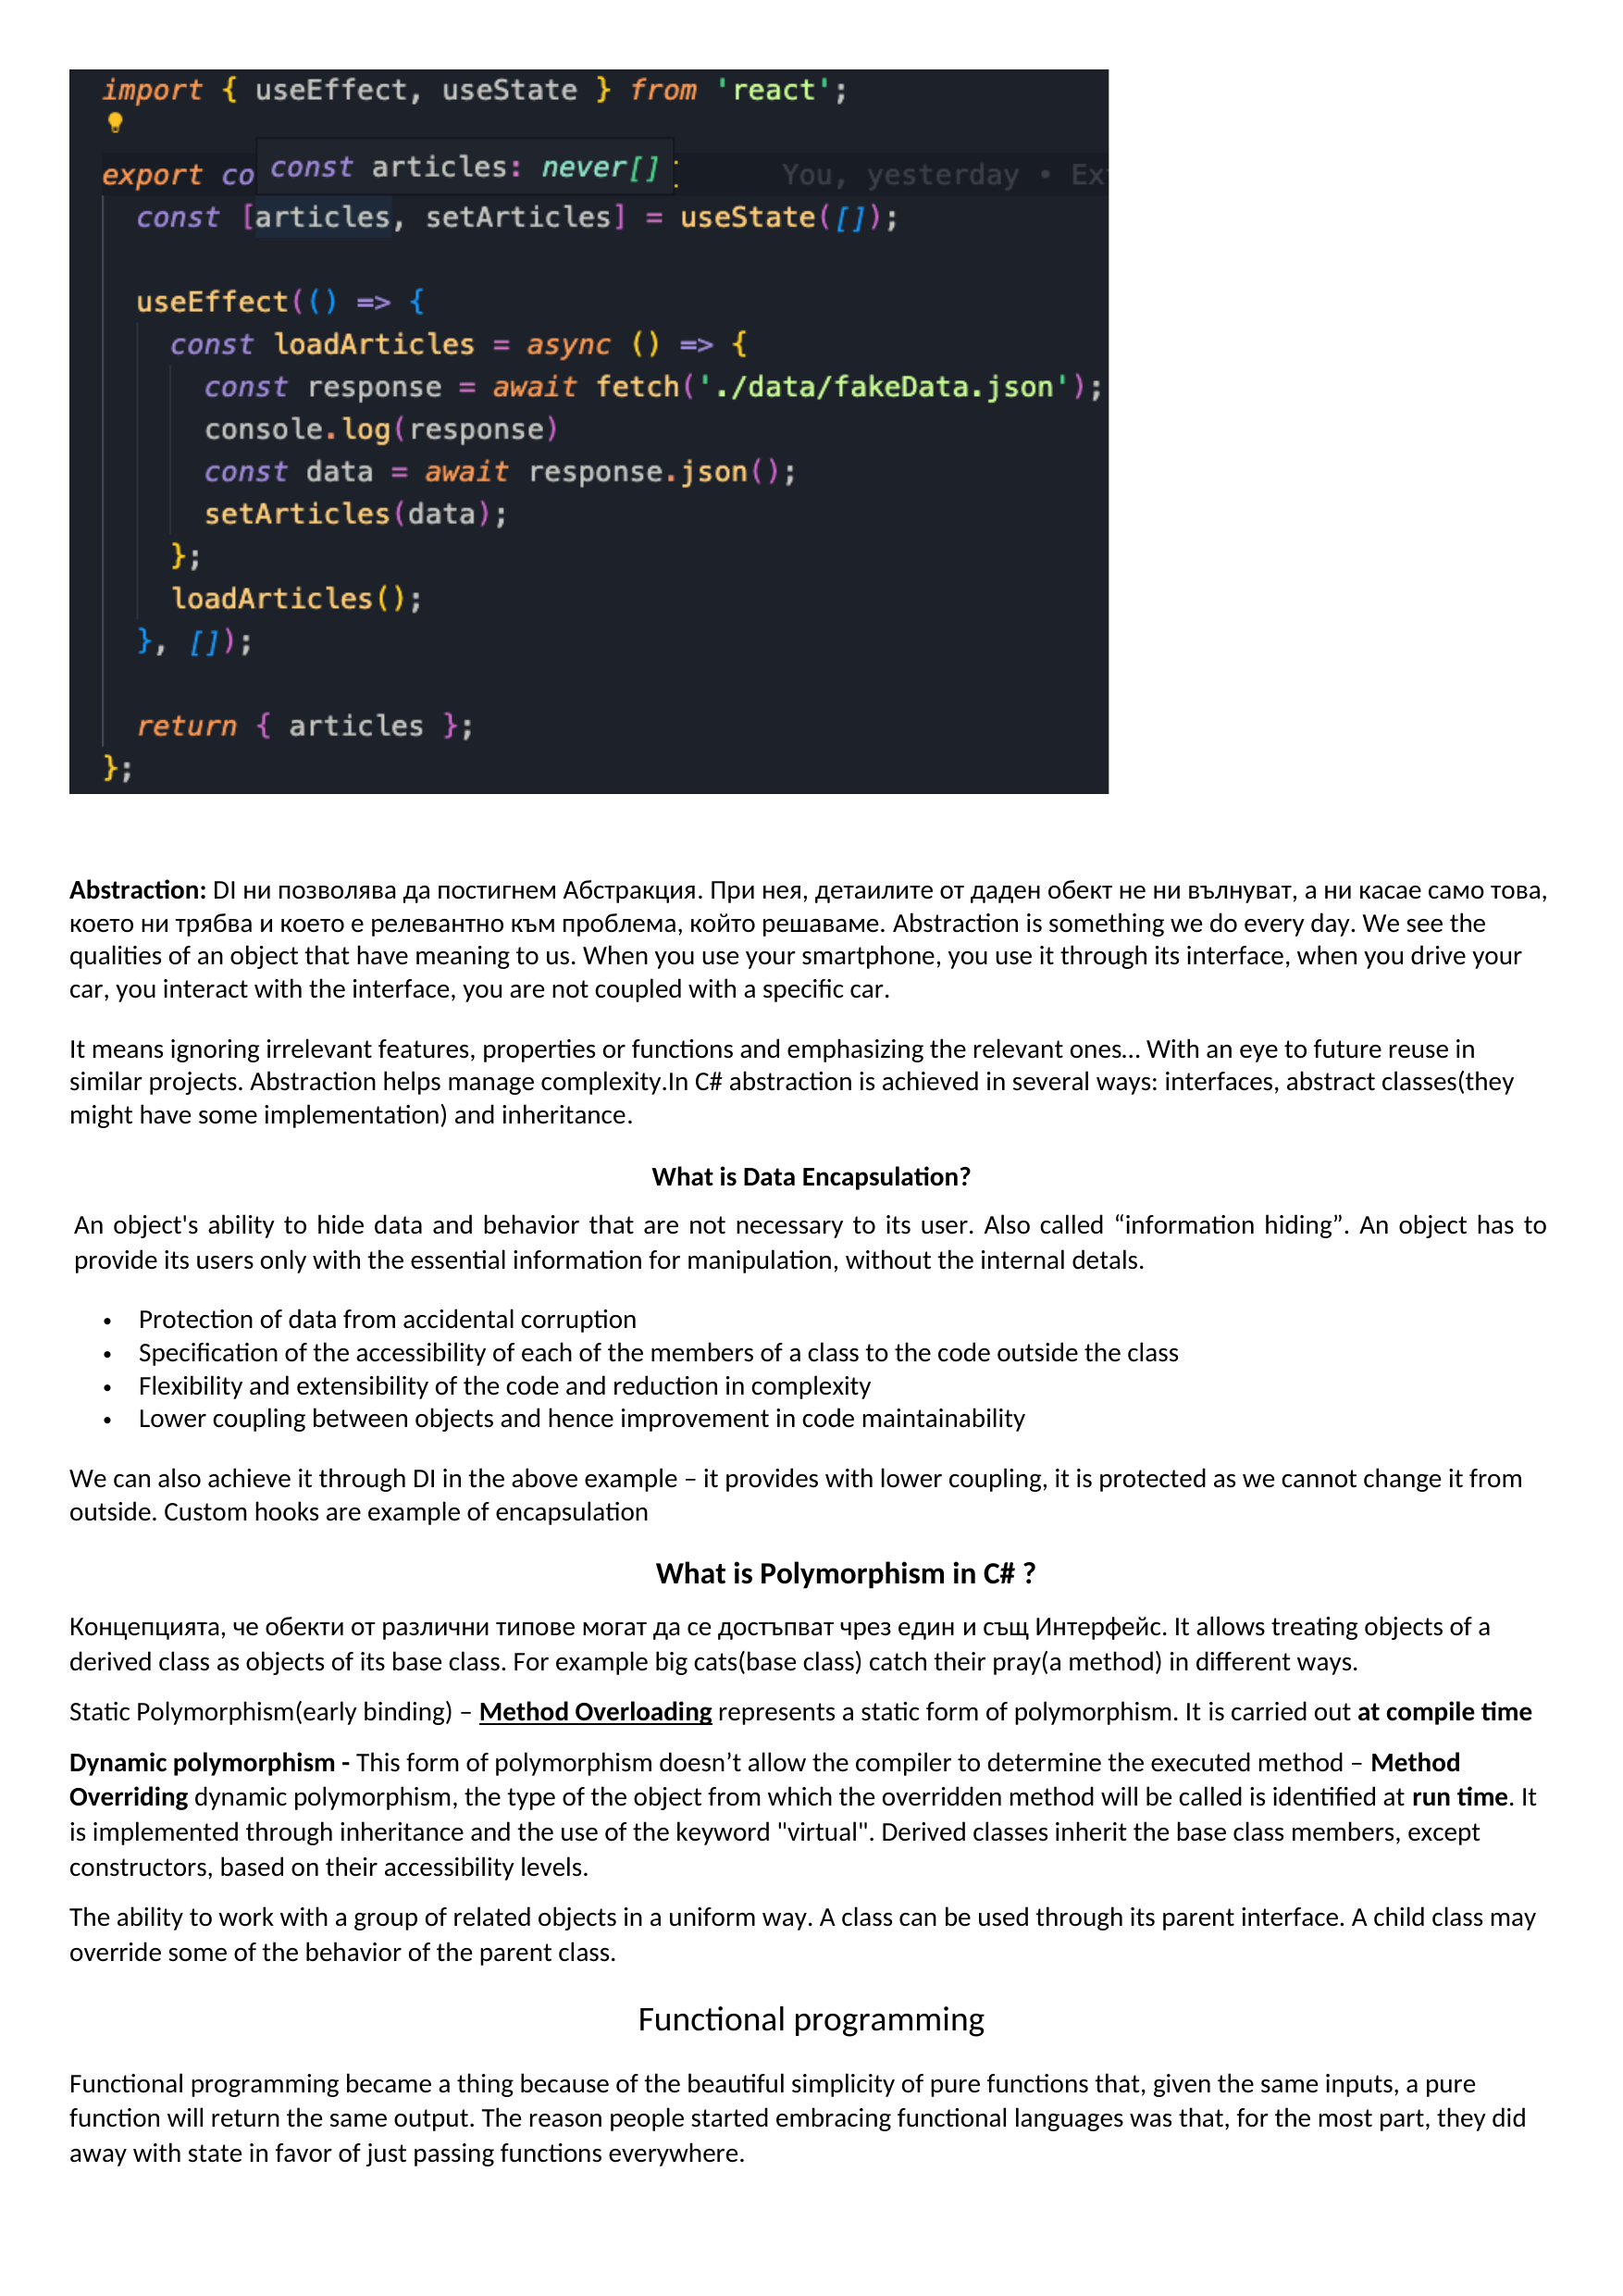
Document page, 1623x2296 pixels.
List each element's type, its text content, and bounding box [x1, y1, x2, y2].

list What is Polymorphism in C# ? [139, 1554, 1554, 1592]
text It means ignoring irrelevant features, properties or functions and emphasizing the relevant ones… With an eye to future reuse in similar projects. Abstraction helps manage complexity.In C# abstraction is achieved in several ways: interfaces, abstract classes(they might have some implementation) and inheritance. [69, 1032, 1554, 1131]
picture [69, 69, 1109, 794]
text What is Data Encapsulation? [74, 1158, 1549, 1192]
text Functional programming became a thing because of the beautiful simplicity of pure functions that, given the same inputs, a pure function will return the same output. The reason people started embracing functional languages was that, for the most part, they did away with state in favor of just passing functions everywhere. [69, 2066, 1554, 2169]
text Abstraction: DI ни позволява да постигнем Абстракция. При нея, детаилите от даден обект не ни вълнуват, а ни касае само това, което ни трябва и което е релевантно към проблема, който решаваме. Abstraction is something we do every day. We see the qualities of an object that have meaning to us. When you use your smartphone, you use it through its interface, when you drive your car, you interact with the interface, you are not coupled with a specific car. [69, 873, 1554, 1005]
text Static Polymorphism(early binding) – Method Overloading represents a static form of polymorphism. It is carried out at compile time [1208, 1694, 1554, 1728]
list Specification of the accessibility of each of the members of a class to the code outside the class [104, 1335, 1554, 1369]
list Protection of data from accidental corruption [104, 1302, 1554, 1335]
text An object's ability to hide data and behavior that are not necessary to its user. Also called “information hiding”. An object has to provide its users only with the essential information for manipulation, without the internal detals. [74, 1241, 1549, 1275]
text Концепцията, че обекти от различни типове могат да се достъпват чрез един и същ Интерфейс. It allows treating objects of a derived class as objects of its base class. For example big cats(base class) catch their pray(a method) in different ways. [69, 1609, 1554, 1678]
list Lower coupling between objects and hence improvement in code maintainability [104, 1401, 1554, 1434]
text Functional programming [69, 1997, 1554, 2040]
text The ability to work with a group of related objects in a uniform way. A class can be used through its parent interface. A child class may override some of the behavior of the parent class. [69, 1900, 1554, 1968]
list Flexibility and extensibility of the code and reduction in complexity [104, 1369, 1554, 1401]
text We can also achieve it through DI in the above example – it provides with lower coupling, it is protected as we cannot change it from outside. Custom hooks are example of encapsulation [69, 1461, 1554, 1527]
text Dynamic polymorphism - This form of polymorphism doesn’t allow the compiler to determine the executed method – Method Overriding dynamic polymorphism, the type of the object from which the overridden method will be called is identified at run time. It is implemented through inheritance and the use of the keyword "virtual". Derived classes inherit the base class members, except constructors, based on their accessibility levels. [69, 1745, 1554, 1882]
